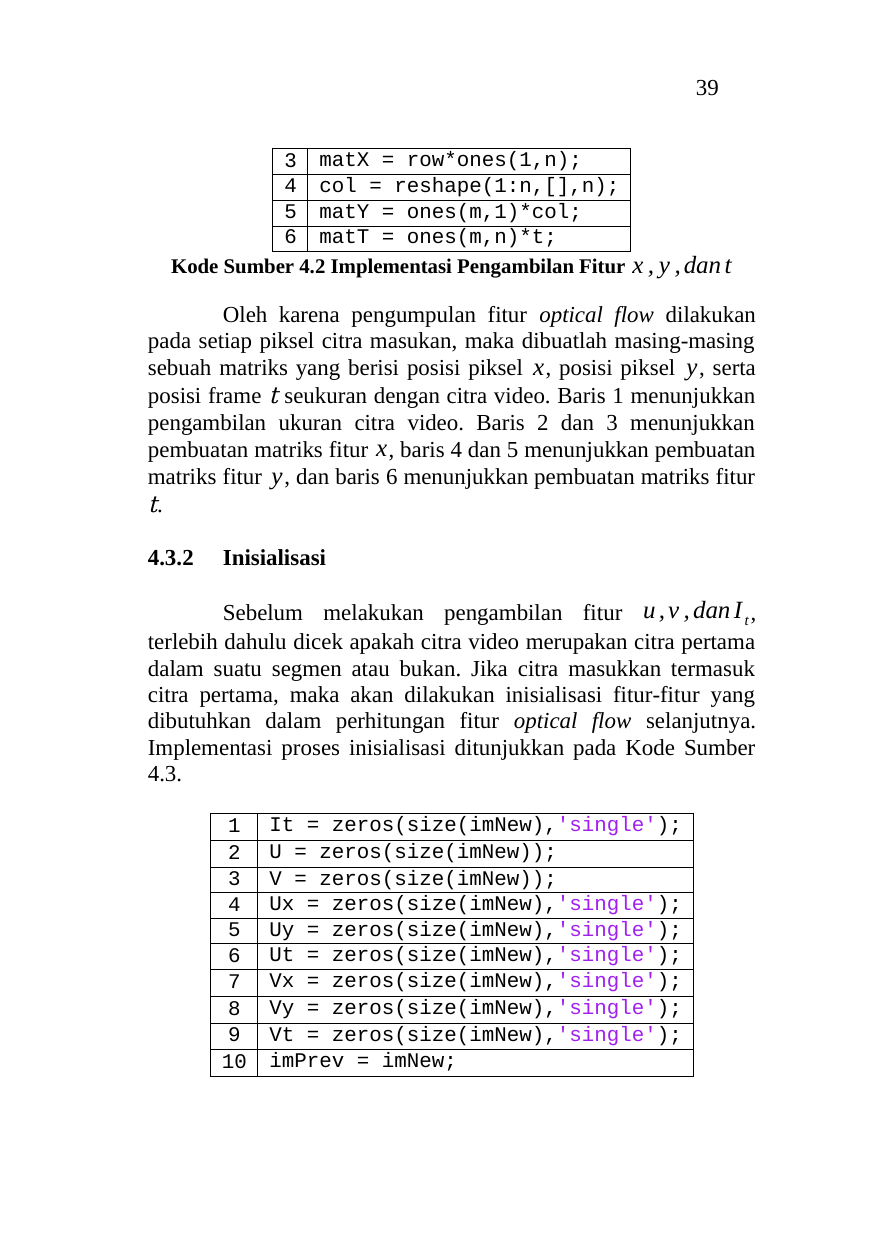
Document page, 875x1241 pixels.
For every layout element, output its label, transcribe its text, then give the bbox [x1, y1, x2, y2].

table_cell Vy = zeros(size(imNew),'single'); [258, 997, 693, 1022]
table_cell 6 [211, 944, 257, 969]
table_cell Vt = zeros(size(imNew),'single'); [258, 1024, 693, 1049]
text Sebelum melakukan pengambilan fitur , terlebih dahulu dicek apakah citra video merupakan citra pertama dalam suatu segmen atau bukan. Jika citra masukkan termasuk citra pertama, maka akan dilakukan inisialisasi fitur-fitur yang dibutuhkan dalam perhitungan fitur optical flow selanjutnya. Implementasi proses inisialisasi ditunjukkan pada Kode Sumber 4.3. [148, 597, 756, 786]
text Kode Sumber 4.2 Implementasi Pengambilan Fitur [148, 252, 756, 280]
text Oleh karena pengumpulan fitur optical flow dilakukan pada setiap piksel citra masukan, maka dibuatlah masing-masing sebuah matriks yang berisi posisi piksel , posisi piksel , serta posisi frame t seukuran dengan citra video. Baris 1 menunjukkan pengambilan ukuran citra video. Baris 2 dan 3 menunjukkan pembuatan matriks fitur , baris 4 dan 5 menunjukkan pembuatan matriks fitur , dan baris 6 menunjukkan pembuatan matriks fitur t. [148, 301, 756, 518]
table_cell 7 [211, 970, 257, 996]
table_cell 9 [211, 1024, 257, 1049]
table_cell 5 [211, 919, 257, 943]
table_cell 6 [273, 227, 307, 251]
table_cell 4 [273, 175, 307, 200]
table_cell 2 [211, 841, 257, 867]
table_cell matT = ones(m,n)*t; [308, 227, 630, 251]
table_cell col = reshape(1:n,[],n); [308, 175, 630, 200]
table_cell Vx = zeros(size(imNew),'single'); [258, 970, 693, 996]
table_cell 5 [273, 201, 307, 226]
table_cell 4 [211, 893, 257, 918]
subtitle Inisialisasi [148, 544, 756, 571]
table_header 1 [211, 814, 257, 840]
table_cell 10 [211, 1050, 257, 1076]
table_cell Ut = zeros(size(imNew),'single'); [258, 944, 693, 969]
table_cell 3 [211, 868, 257, 892]
table_cell Uy = zeros(size(imNew),'single'); [258, 919, 693, 943]
table_cell imPrev = imNew; [258, 1050, 693, 1076]
table_header It = zeros(size(imNew),'single'); [258, 814, 693, 840]
table_cell matX = row*ones(1,n); [308, 149, 630, 174]
table_cell matY = ones(m,1)*col; [308, 201, 630, 226]
table_cell V = zeros(size(imNew)); [258, 868, 693, 892]
table_cell 3 [273, 149, 307, 174]
table_cell 8 [211, 997, 257, 1022]
table_cell Ux = zeros(size(imNew),'single'); [258, 893, 693, 918]
table_cell U = zeros(size(imNew)); [258, 841, 693, 867]
